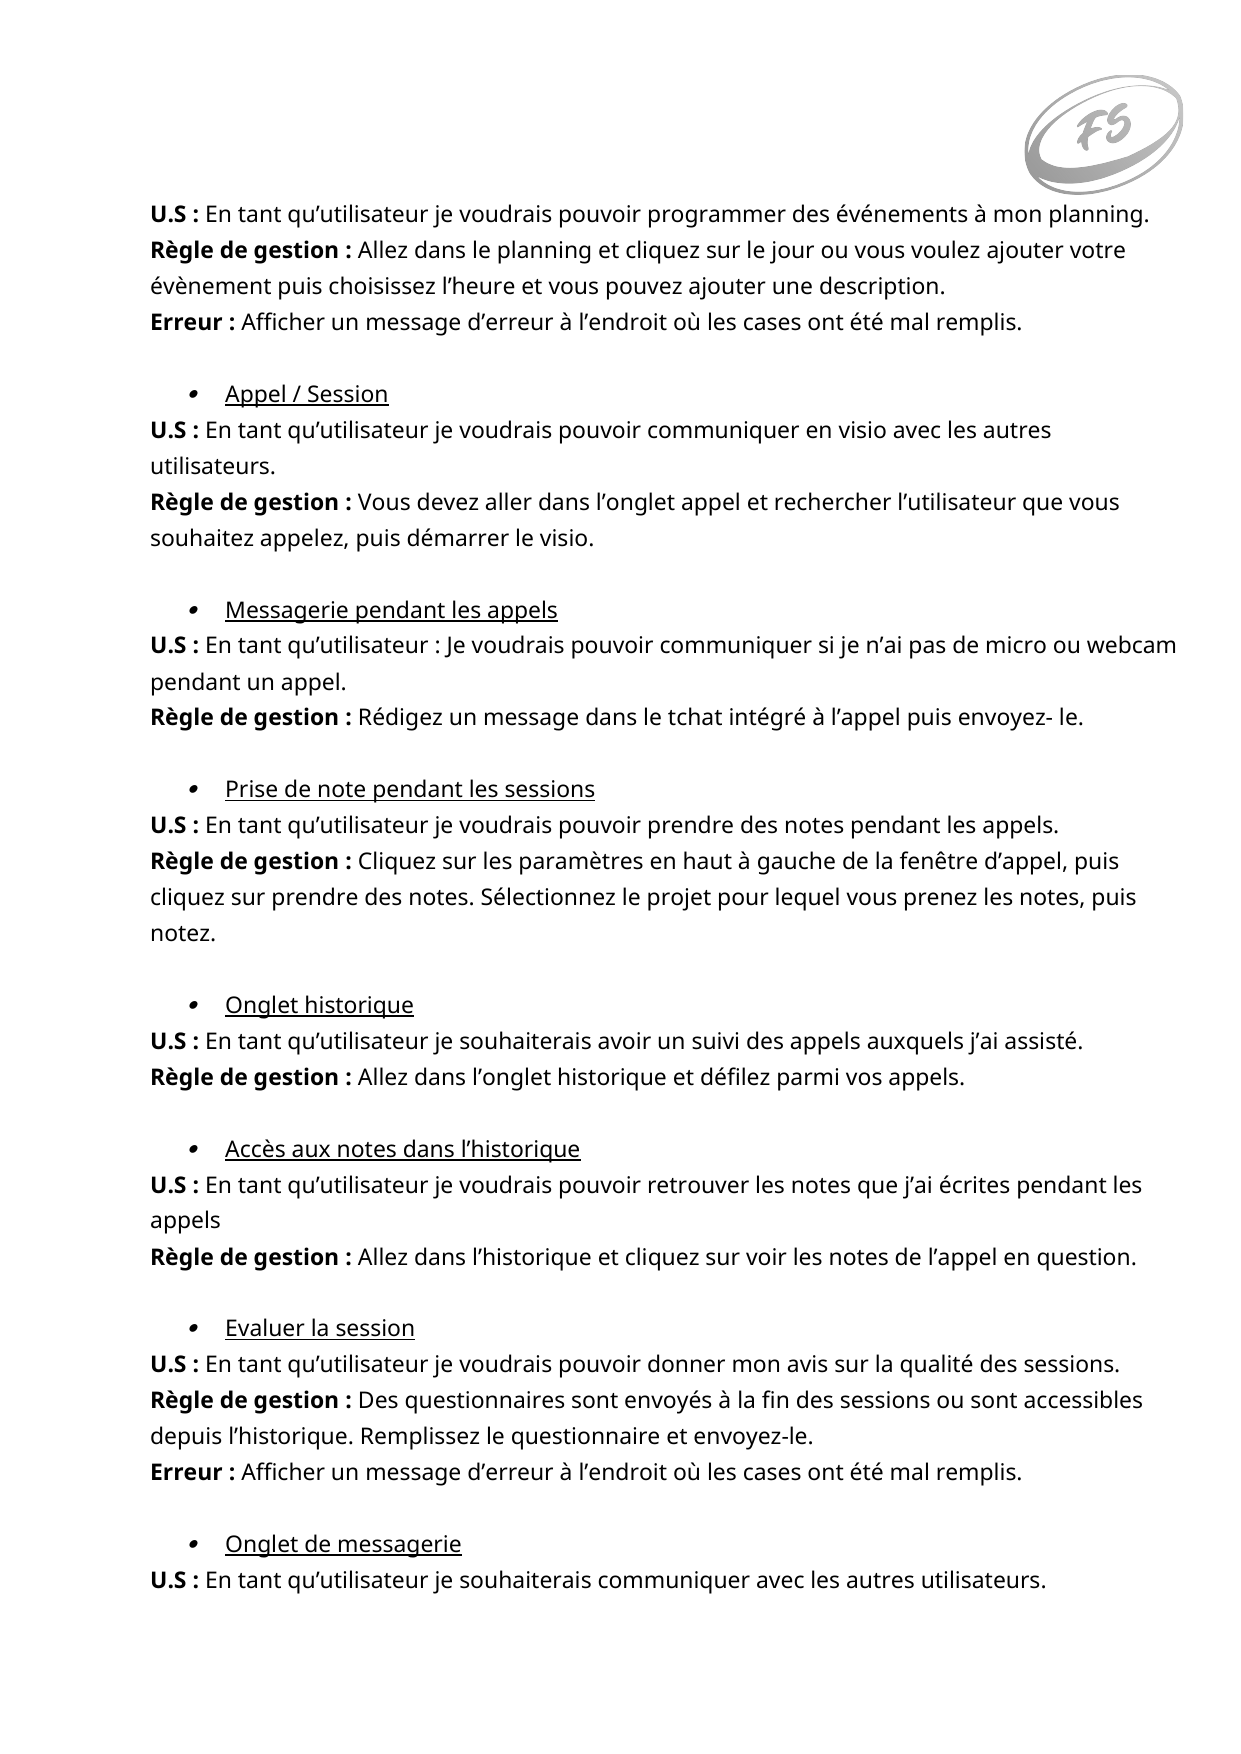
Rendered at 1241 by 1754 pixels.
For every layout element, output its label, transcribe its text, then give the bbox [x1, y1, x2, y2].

text Règle de gestion : Allez dans l’onglet historique et défilez parmi vos appels. [150, 1061, 1183, 1092]
text Erreur : Afficher un message d’erreur à l’endroit où les cases ont été mal remplis. [150, 1456, 1183, 1487]
text U.S : En tant qu’utilisateur je souhaiterais communiquer avec les autres utilisateurs. [150, 1564, 1183, 1595]
text Règle de gestion : Cliquez sur les paramètres en haut à gauche de la fenêtre d’appel, puis cliquez sur prendre des notes. Sélectionnez le projet pour lequel vous prenez les notes, puis notez. [150, 845, 1183, 948]
text Règle de gestion : Allez dans l’historique et cliquez sur voir les notes de l’appel en question. [150, 1240, 1183, 1272]
list Prise de note pendant les sessions [187, 773, 1183, 804]
text Erreur : Afficher un message d’erreur à l’endroit où les cases ont été mal remplis. [150, 306, 1183, 337]
list Appel / Session [187, 378, 1183, 409]
text U.S : En tant qu’utilisateur je voudrais pouvoir retrouver les notes que j’ai écrites pendant les appels [150, 1168, 1183, 1236]
list Accès aux notes dans l’historique [187, 1133, 1183, 1164]
list Messagerie pendant les appels [187, 593, 1183, 625]
text U.S : En tant qu’utilisateur je voudrais pouvoir donner mon avis sur la qualité des sessions. [150, 1348, 1183, 1379]
list Onglet de messagerie [187, 1528, 1183, 1559]
text U.S : En tant qu’utilisateur je souhaiterais avoir un suivi des appels auxquels j’ai assisté. [150, 1025, 1183, 1056]
list Evaluer la session [187, 1312, 1183, 1343]
text U.S : En tant qu’utilisateur : Je voudrais pouvoir communiquer si je n’ai pas de micro ou webcam pendant un appel. [150, 629, 1183, 697]
text Règle de gestion : Des questionnaires sont envoyés à la fin des sessions ou sont accessibles depuis l’historique. Remplissez le questionnaire et envoyez-le. [150, 1384, 1183, 1451]
picture [1024, 75, 1184, 195]
text Règle de gestion : Allez dans le planning et cliquez sur le jour ou vous voulez ajouter votre évènement puis choisissez l’heure et vous pouvez ajouter une description. [150, 234, 1183, 301]
text U.S : En tant qu’utilisateur je voudrais pouvoir programmer des événements à mon planning. [150, 198, 1183, 229]
text U.S : En tant qu’utilisateur je voudrais pouvoir communiquer en visio avec les autres utilisateurs. [150, 414, 1183, 481]
text Règle de gestion : Vous devez aller dans l’onglet appel et rechercher l’utilisateur que vous souhaitez appelez, puis démarrer le visio. [150, 486, 1183, 553]
list Onglet historique [187, 989, 1183, 1020]
text U.S : En tant qu’utilisateur je voudrais pouvoir prendre des notes pendant les appels. [150, 809, 1183, 840]
text Règle de gestion : Rédigez un message dans le tchat intégré à l’appel puis envoyez- le. [150, 701, 1183, 733]
